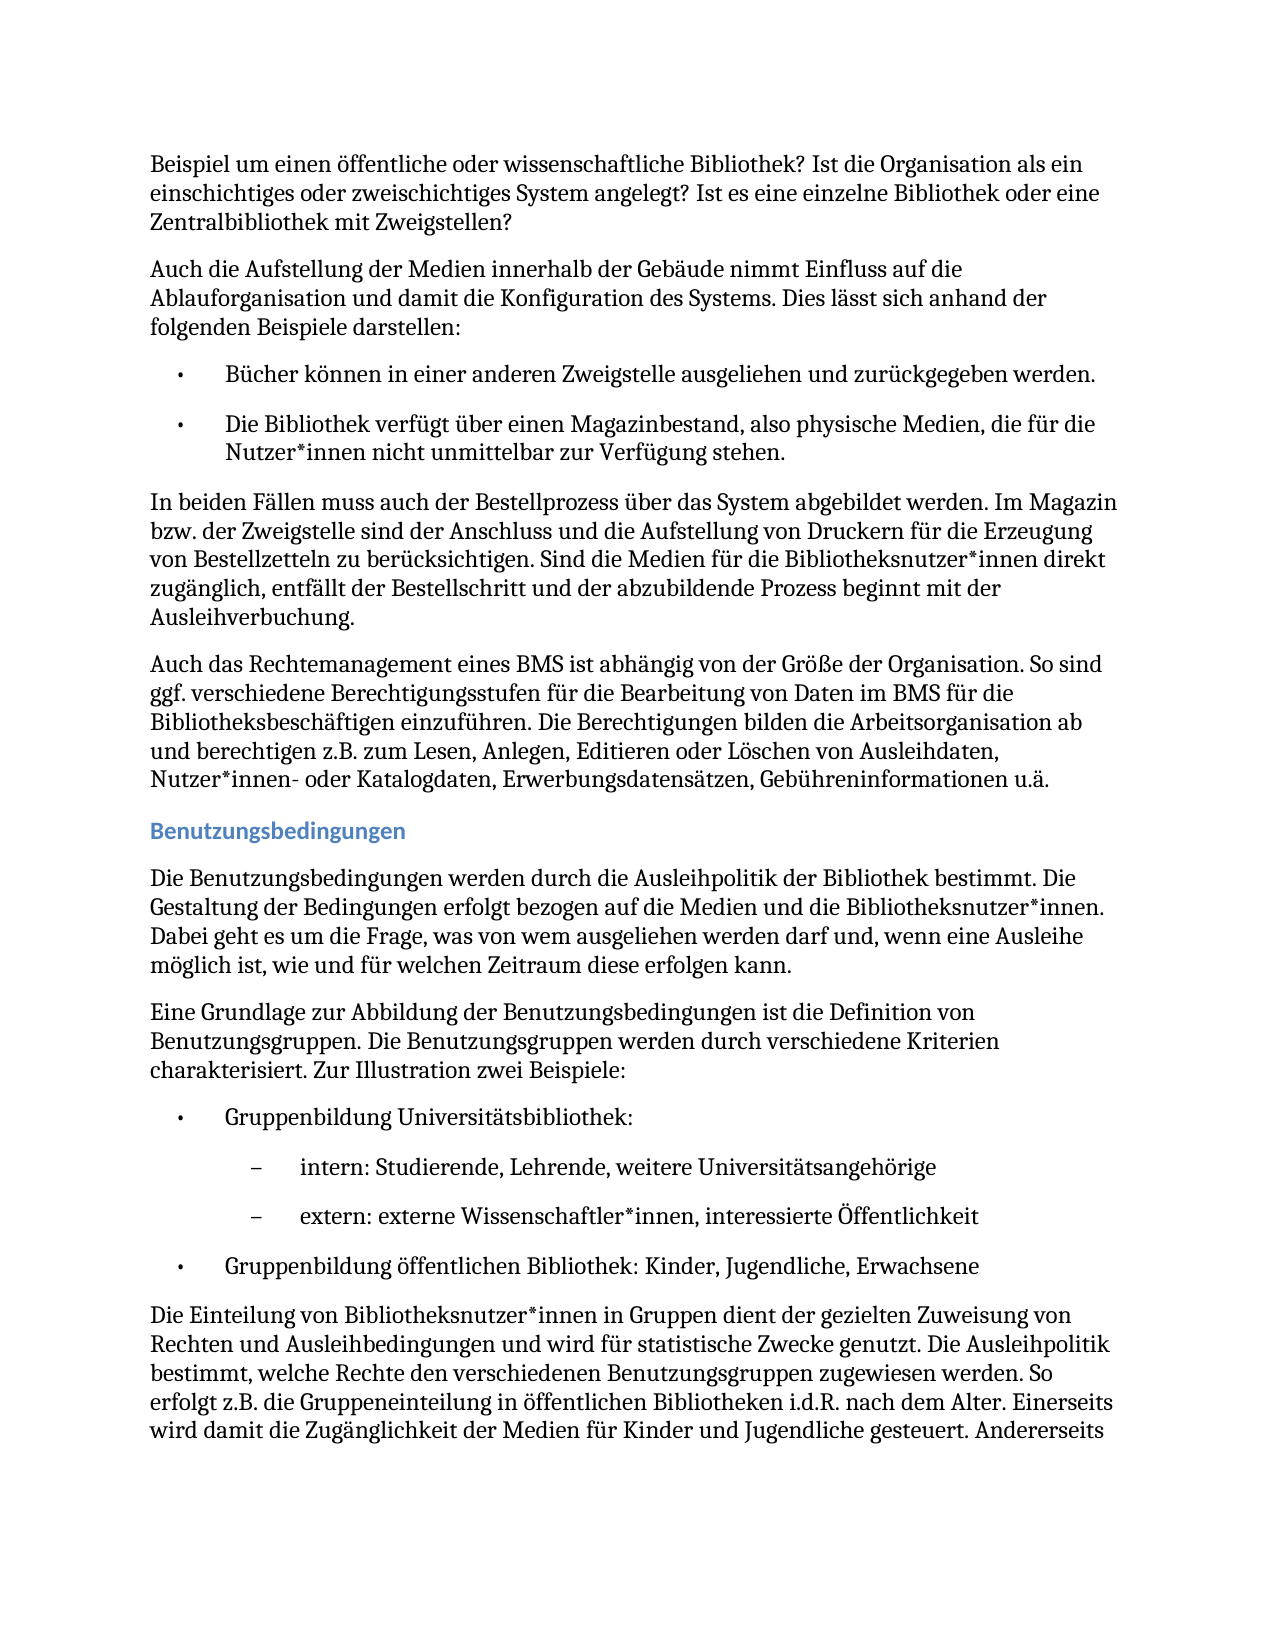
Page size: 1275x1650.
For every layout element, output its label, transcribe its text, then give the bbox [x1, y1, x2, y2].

list intern: Studierende, Lehrende, weitere Universitätsangehörige [250, 1153, 1125, 1181]
text Auch die Aufstellung der Medien innerhalb der Gebäude nimmt Einfluss auf die Ablauforganisation und damit die Konfiguration des Systems. Dies lässt sich anhand der folgenden Beispiele darstellen: [150, 255, 1125, 341]
text Die Benutzungsbedingungen werden durch die Ausleihpolitik der Bibliothek bestimmt. Die Gestaltung der Bedingungen erfolgt bezogen auf die Medien und die Bibliotheksnutzer*innen. Dabei geht es um die Frage, was von wem ausgeliehen werden darf und, wenn eine Ausleihe möglich ist, wie und für welchen Zeitraum diese erfolgen kann. [150, 864, 1125, 979]
text Eine Grundlage zur Abbildung der Benutzungsbedingungen ist die Definition von Benutzungsgruppen. Die Benutzungsgruppen werden durch verschiedene Kriterien charakterisiert. Zur Illustration zwei Beispiele: [150, 998, 1125, 1084]
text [150, 1301, 1125, 1445]
list Gruppenbildung öffentlichen Bibliothek: Kinder, Jugendliche, Erwachsene [175, 1252, 1125, 1281]
text Auch das Rechtemanagement eines BMS ist abhängig von der Größe der Organisation. So sind ggf. verschiedene Berechtigungsstufen für die Bearbeitung von Daten im BMS für die Bibliotheksbeschäftigen einzuführen. Die Berechtigungen bilden die Arbeitsorganisation ab und berechtigen z.B. zum Lesen, Anlegen, Editieren oder Löschen von Ausleihdaten, Nutzer*innen- oder Katalogdaten, Erwerbungsdatensätzen, Gebühreninformationen u.ä. [150, 650, 1125, 794]
list Gruppenbildung Universitätsbibliothek: [175, 1103, 1125, 1132]
subtitle Benutzungsbedingungen [150, 815, 1125, 846]
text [150, 150, 1125, 236]
list extern: externe Wissenschaftler*innen, interessierte Öffentlichkeit [250, 1202, 1125, 1231]
list Die Bibliothek verfügt über einen Magazinbestand, also physische Medien, die für die Nutzer*innen nicht unmittelbar zur Verfügung stehen. [175, 409, 1125, 467]
text In beiden Fällen muss auch der Bestellprozess über das System abgebildet werden. Im Magazin bzw. der Zweigstelle sind der Anschluss und die Aufstellung von Druckern für die Erzeugung von Bestellzetteln zu berücksichtigen. Sind die Medien für die Bibliotheksnutzer*innen direkt zugänglich, entfällt der Bestellschritt und der abzubildende Prozess beginnt mit der Ausleihverbuchung. [150, 488, 1125, 632]
list Bücher können in einer anderen Zweigstelle ausgeliehen und zurückgegeben werden. [175, 360, 1125, 389]
